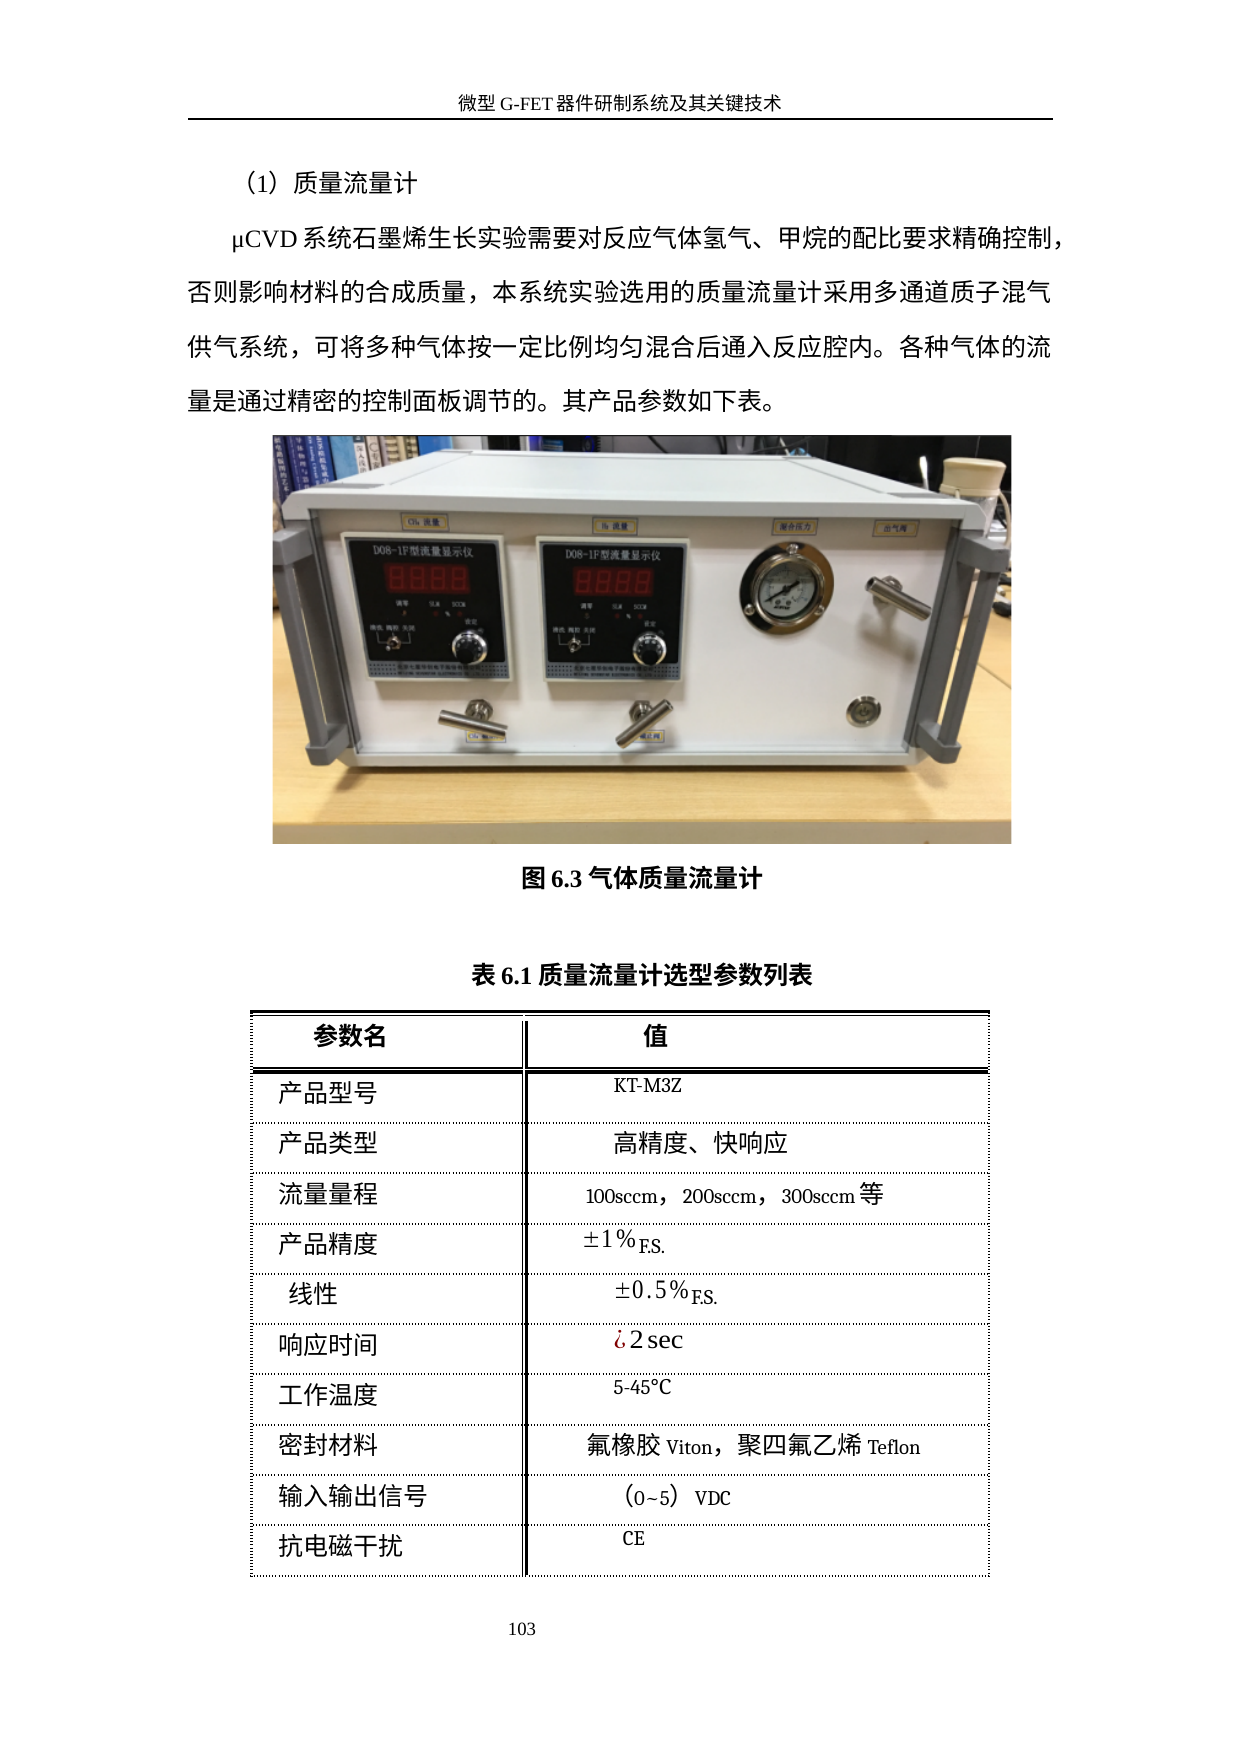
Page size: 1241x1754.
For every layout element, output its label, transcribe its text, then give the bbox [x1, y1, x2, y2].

table_cell 5-45℃ [528, 1373, 989, 1424]
table_cell 抗电磁干扰 [251, 1524, 522, 1574]
table_cell 密封材料 [251, 1424, 522, 1474]
table_cell 氟橡胶Viton，聚四氟乙烯Teflon [528, 1424, 989, 1474]
table_header 值 [525, 1016, 989, 1067]
table_cell 流量量程 [251, 1172, 522, 1222]
table_cell F.S. [528, 1273, 989, 1323]
table_cell 线性 [251, 1273, 522, 1323]
table_cell 高精度、快响应 [528, 1122, 989, 1172]
table_cell 产品类型 [251, 1122, 522, 1172]
table_cell [528, 1323, 989, 1373]
table_header 参数名 [251, 1013, 525, 1067]
table_cell 100sccm，200sccm，300sccm等 [528, 1172, 989, 1222]
list 质量流量计 [187, 164, 1053, 200]
table_cell 产品型号 [251, 1074, 522, 1122]
table_cell CE [528, 1524, 989, 1574]
text 表6.1 质量流量计选型参数列表 [187, 956, 1053, 992]
table_cell 输入输出信号 [251, 1474, 522, 1524]
text 图6.3 气体质量流量计 [187, 858, 1053, 894]
table_cell （0~5）VDC [528, 1474, 989, 1524]
table_cell 工作温度 [251, 1373, 522, 1424]
text μCVD系统石墨烯生长实验需要对反应气体氢气、甲烷的配比要求精确控制，否则影响材料的合成质量，本系统实验选用的质量流量计采用多通道质子混气供气系统，可将多种气体按一定比例均匀混合后通入反应腔内。各种气体的流量是通过精密的控制面板调节的。其产品参数如下表。 [187, 218, 1053, 418]
table_cell F.S. [528, 1223, 989, 1273]
table_cell 响应时间 [251, 1323, 522, 1373]
table_cell 产品精度 [251, 1223, 522, 1273]
table_cell KT-M3Z [528, 1074, 989, 1122]
picture [272, 435, 1012, 844]
